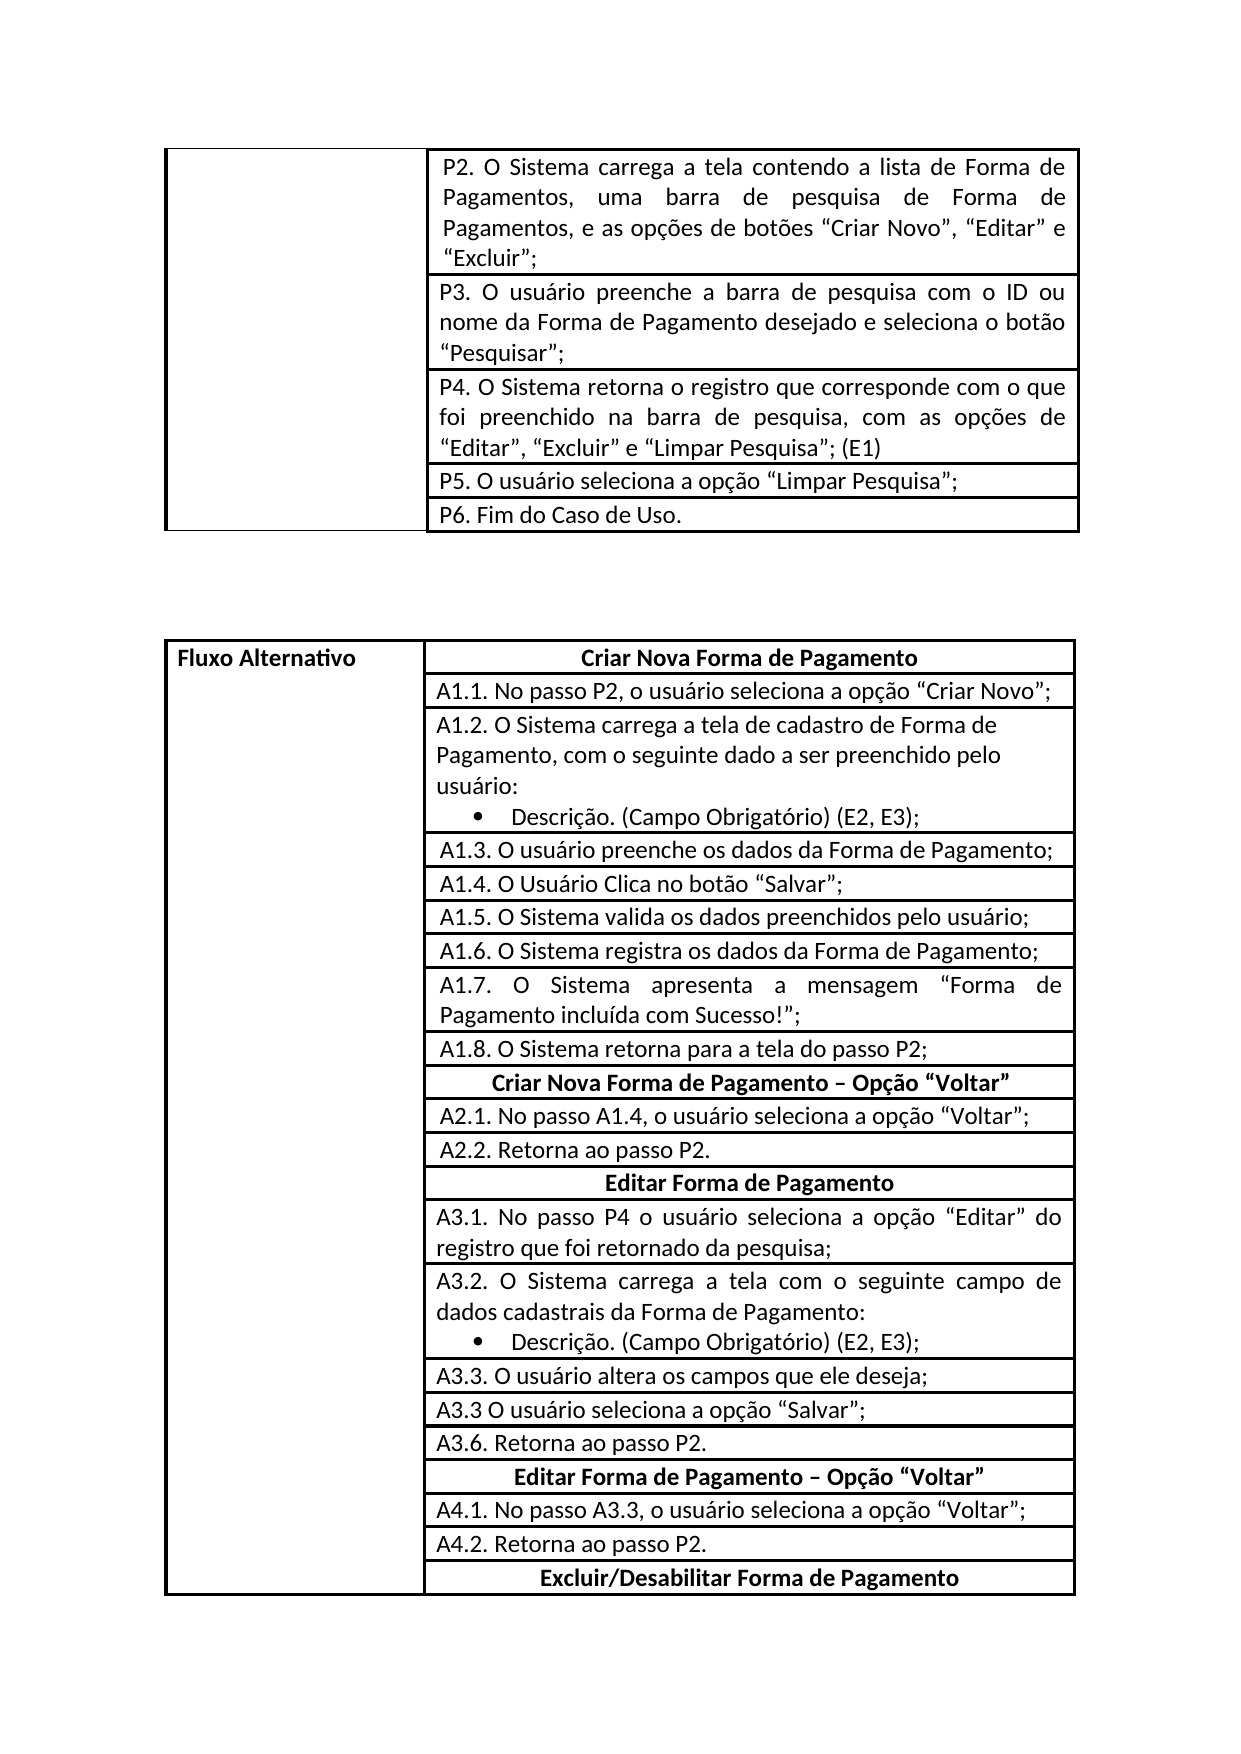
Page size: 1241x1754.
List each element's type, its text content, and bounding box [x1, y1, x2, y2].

table_header Fluxo Alternativo [168, 642, 423, 1592]
table_cell A1.2. O Sistema carrega a tela de cadastro de Forma de Pagamento, com o seguinte dado a ser preenchido pelo usuário: Descrição. (Campo Obrigatório) (E2, E3); [426, 709, 1073, 831]
table_cell Editar Forma de Pagamento [426, 1168, 1073, 1198]
table_cell P5. O usuário seleciona a opção “Limpar Pesquisa”; [429, 465, 1077, 496]
table_cell A4.1. No passo A3.3, o usuário seleciona a opção “Voltar”; [426, 1495, 1073, 1525]
table_cell A3.2. O Sistema carrega a tela com o seguinte campo de dados cadastrais da Forma de Pagamento: Descrição. (Campo Obrigatório) (E2, E3); [426, 1265, 1073, 1357]
table_cell Editar Forma de Pagamento – Opção “Voltar” [426, 1461, 1073, 1492]
table_cell A3.6. Retorna ao passo P2. [426, 1428, 1073, 1458]
table_cell A1.5. O Sistema valida os dados preenchidos pelo usuário; [426, 902, 1073, 932]
table_cell A1.1. No passo P2, o usuário seleciona a opção “Criar Novo”; [426, 675, 1073, 706]
table_cell A1.7. O Sistema apresenta a mensagem “Forma de Pagamento incluída com Sucesso!”; [426, 969, 1073, 1030]
table_cell A2.1. No passo A1.4, o usuário seleciona a opção “Voltar”; [426, 1100, 1073, 1131]
table_cell Criar Nova Forma de Pagamento – Opção “Voltar” [426, 1067, 1073, 1097]
table_cell A3.3 O usuário seleciona a opção “Salvar”; [426, 1394, 1073, 1424]
table_cell Excluir/Desabilitar Forma de Pagamento [426, 1562, 1073, 1592]
table_cell A4.2. Retorna ao passo P2. [426, 1528, 1073, 1559]
table_header Criar Nova Forma de Pagamento [426, 642, 1073, 672]
table_cell A3.1. No passo P4 o usuário seleciona a opção “Editar” do registro que foi retornado da pesquisa; [426, 1201, 1073, 1262]
table_cell P2. O Sistema carrega a tela contendo a lista de Forma de Pagamentos, uma barra de pesquisa de Forma de Pagamentos, e as opções de botões “Criar Novo”, “Editar” e “Excluir”; [429, 151, 1077, 273]
table_cell P3. O usuário preenche a barra de pesquisa com o ID ou nome da Forma de Pagamento desejado e seleciona o botão “Pesquisar”; [429, 276, 1077, 367]
table_cell A2.2. Retorna ao passo P2. [426, 1134, 1073, 1164]
table_cell A1.3. O usuário preenche os dados da Forma de Pagamento; [426, 834, 1073, 865]
table_cell A1.8. O Sistema retorna para a tela do passo P2; [426, 1033, 1073, 1063]
table_cell A1.4. O Usuário Clica no botão “Salvar”; [426, 868, 1073, 898]
table_cell A3.3. O usuário altera os campos que ele deseja; [426, 1360, 1073, 1391]
table_cell P4. O Sistema retorna o registro que corresponde com o que foi preenchido na barra de pesquisa, com as opções de “Editar”, “Excluir” e “Limpar Pesquisa”; (E1) [429, 371, 1077, 462]
table_cell A1.6. O Sistema registra os dados da Forma de Pagamento; [426, 935, 1073, 966]
table_cell P6. Fim do Caso de Uso. [429, 499, 1077, 529]
